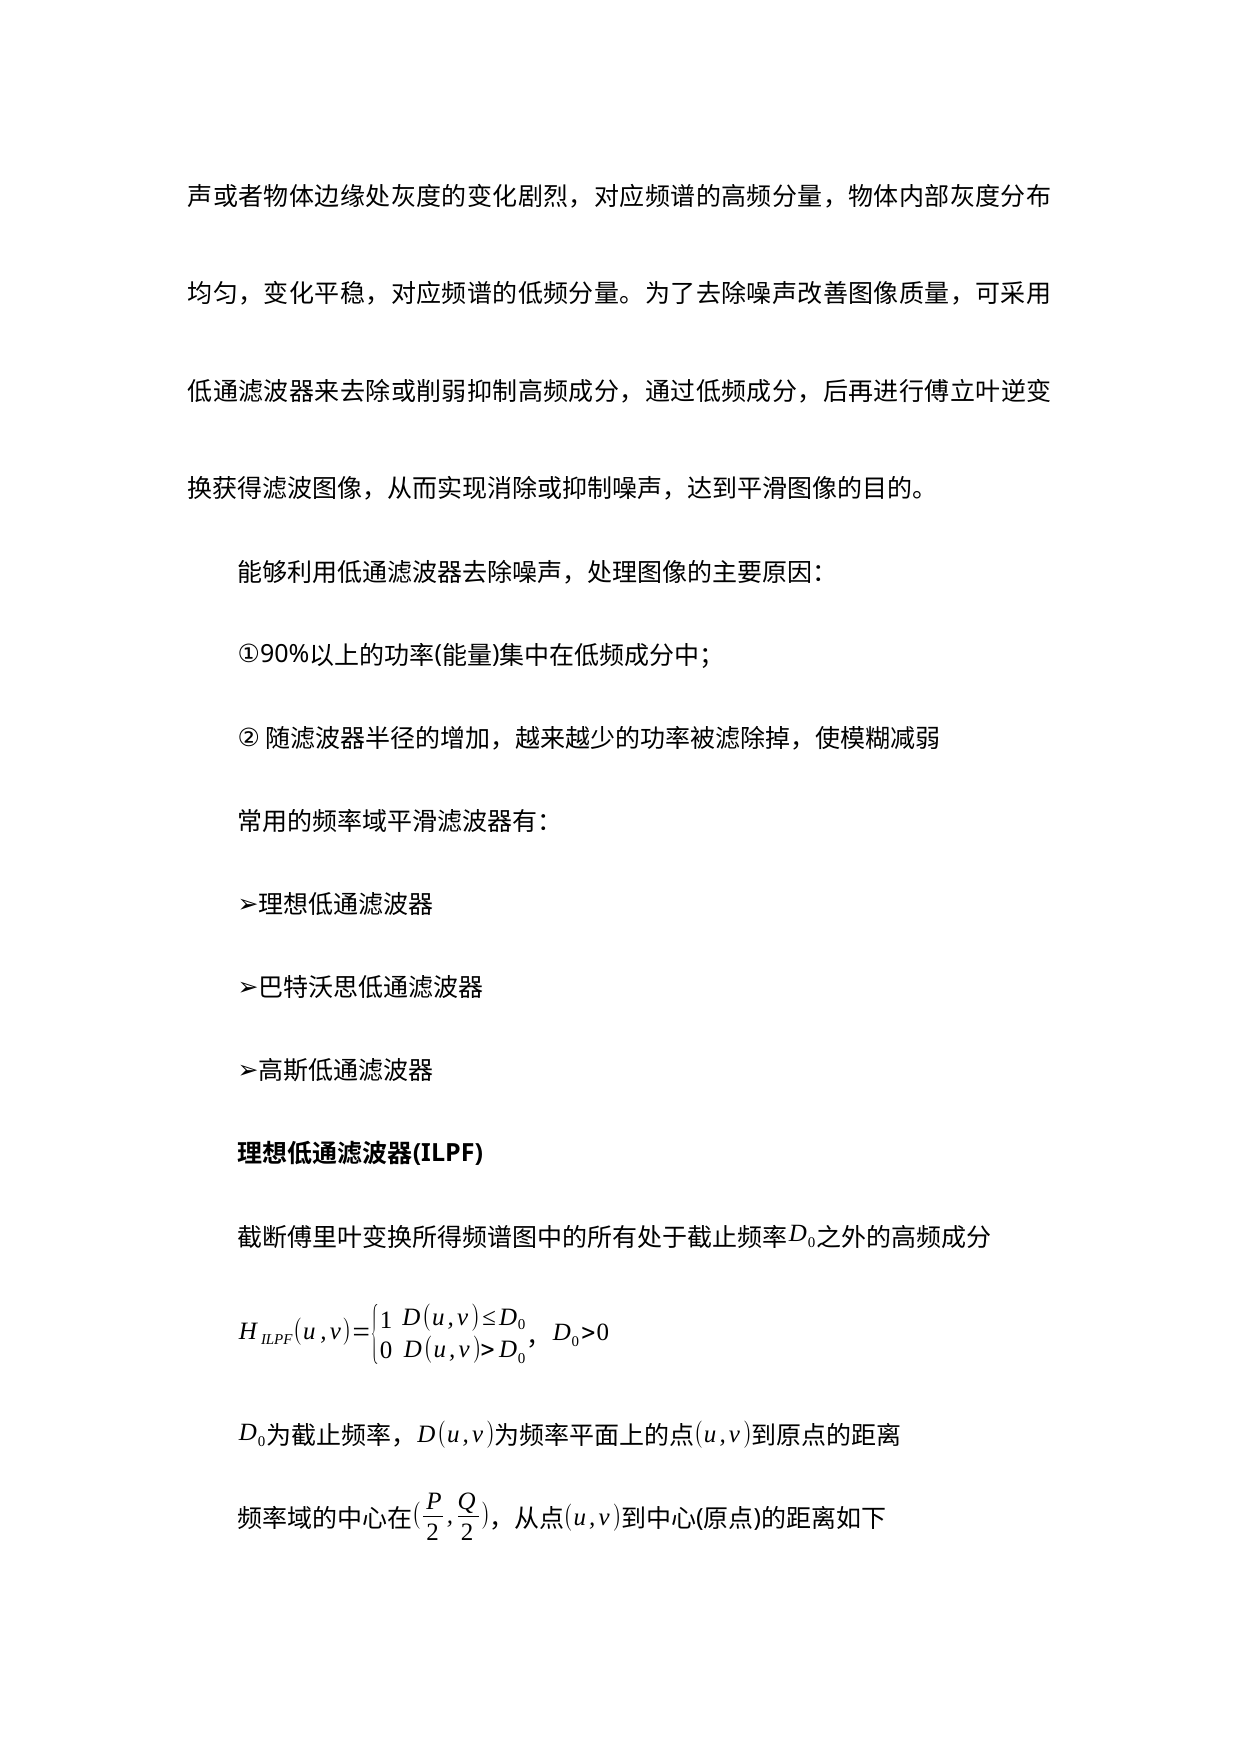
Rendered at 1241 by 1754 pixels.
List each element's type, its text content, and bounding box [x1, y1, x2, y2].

text 理想低通滤波器(ILPF) [187, 1119, 1053, 1184]
text ➢巴特沃思低通滤波器 [187, 953, 1053, 1018]
text 能够利用低通滤波器去除噪声，处理图像的主要原因： [187, 538, 1053, 603]
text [187, 162, 1053, 519]
text ①90%以上的功率(能量)集中在低频成分中； [187, 621, 1053, 686]
text 为截止频率，为频率平面上的点到原点的距离 [187, 1401, 1053, 1466]
text ②随滤波器半径的增加，越来越少的功率被滤除掉，使模糊减弱 [187, 704, 1053, 769]
text ➢理想低通滤波器 [187, 870, 1053, 935]
text ➢高斯低通滤波器 [187, 1036, 1053, 1101]
text 常用的频率域平滑滤波器有： [187, 787, 1053, 852]
text ， [187, 1286, 1053, 1383]
text 截断傅里叶变换所得频谱图中的所有处于截止频率之外的高频成分 [187, 1203, 1053, 1268]
text 频率域的中心在，从点到中心(原点)的距离如下 [187, 1484, 1053, 1549]
